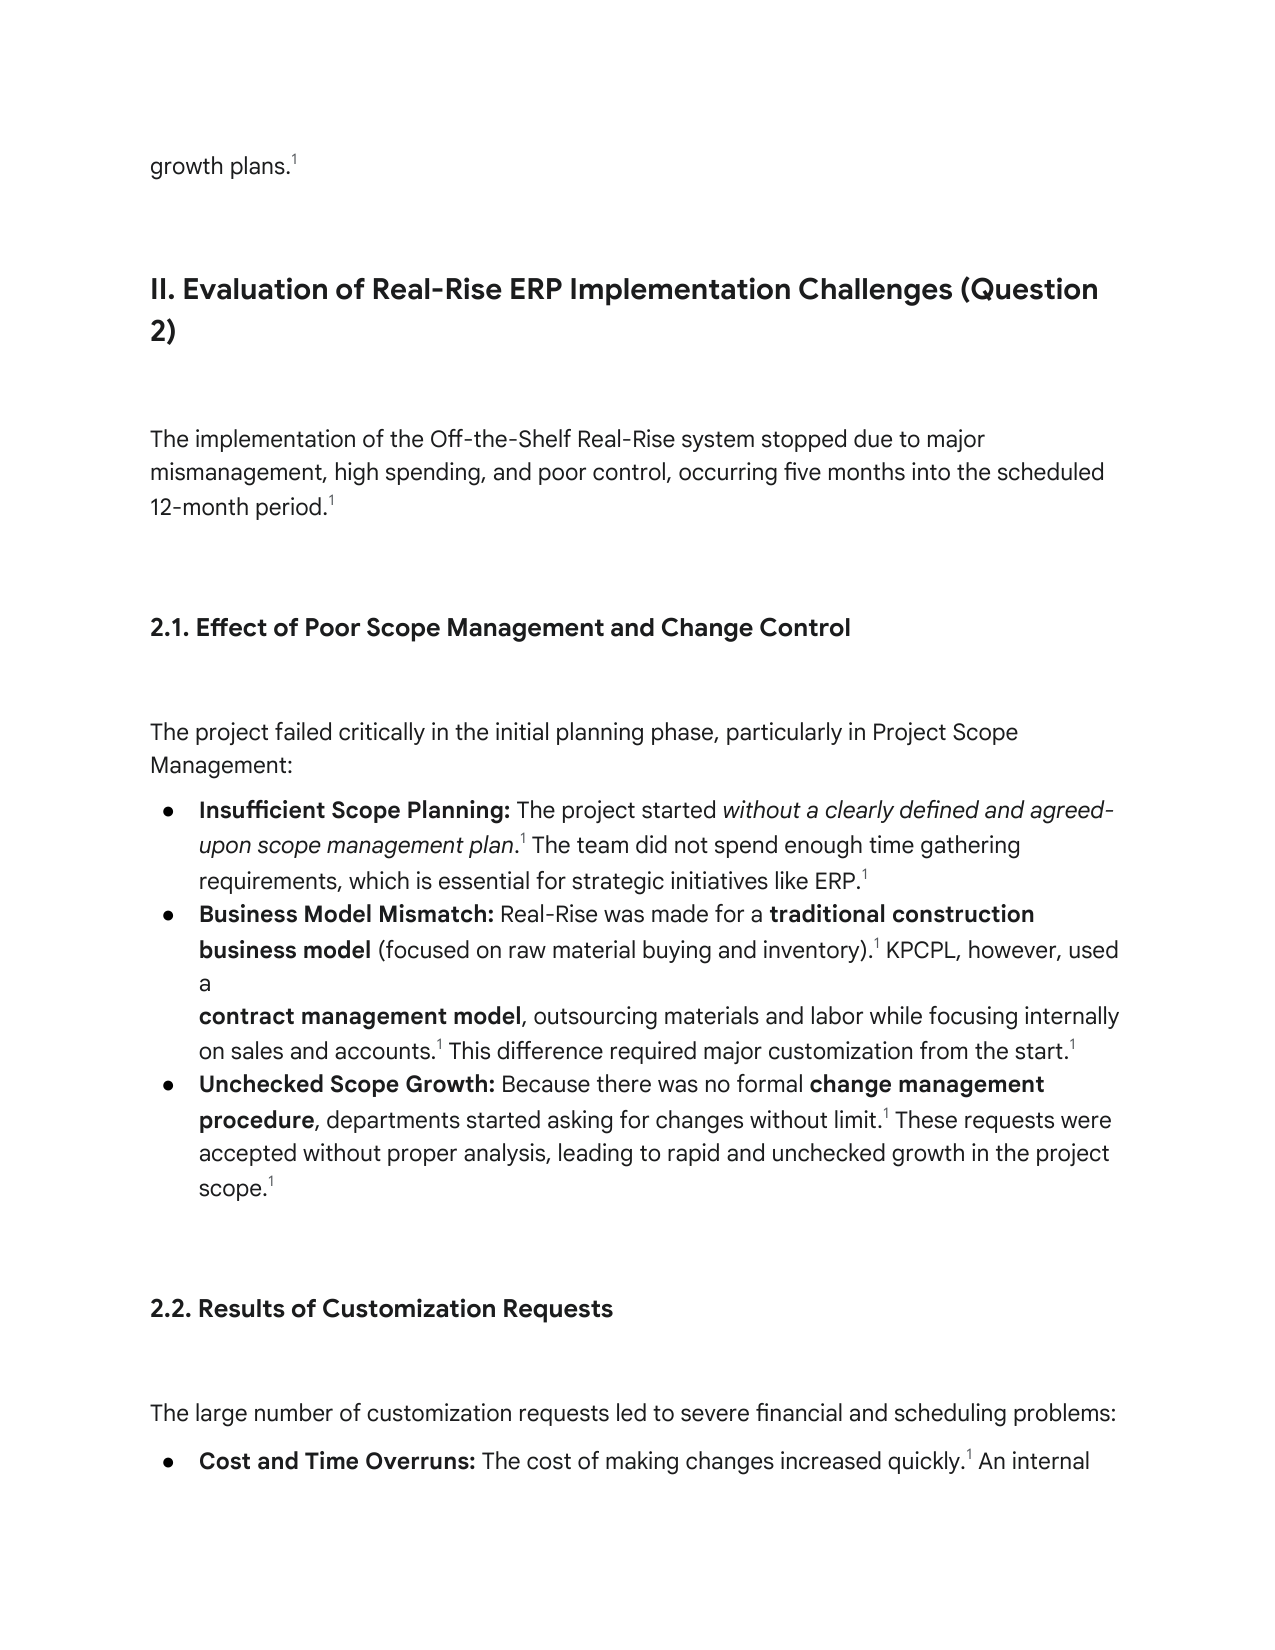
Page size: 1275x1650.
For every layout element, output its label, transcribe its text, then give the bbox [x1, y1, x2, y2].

text The large number of customization requests led to severe financial and scheduling problems: [150, 1400, 1125, 1428]
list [161, 1445, 1125, 1476]
text The project failed critically in the initial planning phase, particularly in Project Scope Management: [150, 718, 1125, 780]
text The implementation of the Off-the-Shelf Real-Rise system stopped due to major mismanagement, high spending, and poor control, occurring five months into the scheduled 12-month period.1 [150, 425, 1125, 522]
list Insufficient Scope Planning: The project started without a clearly defined and agreed-upon scope management plan.1 The team did not spend enough time gathering requirements, which is essential for strategic initiatives like ERP.1 [161, 796, 1125, 896]
list Unchecked Scope Growth: Because there was no formal change management procedure, departments started asking for changes without limit.1 These requests were accepted without proper analysis, leading to rapid and unchecked growth in the project scope.1 [161, 1071, 1125, 1204]
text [150, 150, 1125, 181]
subtitle 2.2. Results of Customization Requests [150, 1294, 1125, 1325]
list Business Model Mismatch: Real-Rise was made for a traditional construction business model (focused on raw material buying and inventory).1 KPCPL, however, used a contract management model, outsourcing materials and labor while focusing internally on sales and accounts.1 This difference required major customization from the start.1 [161, 901, 1125, 1066]
subtitle 2.1. Effect of Poor Scope Management and Change Control [150, 612, 1125, 644]
subtitle II. Evaluation of Real-Rise ERP Implementation Challenges (Question 2) [150, 271, 1125, 350]
